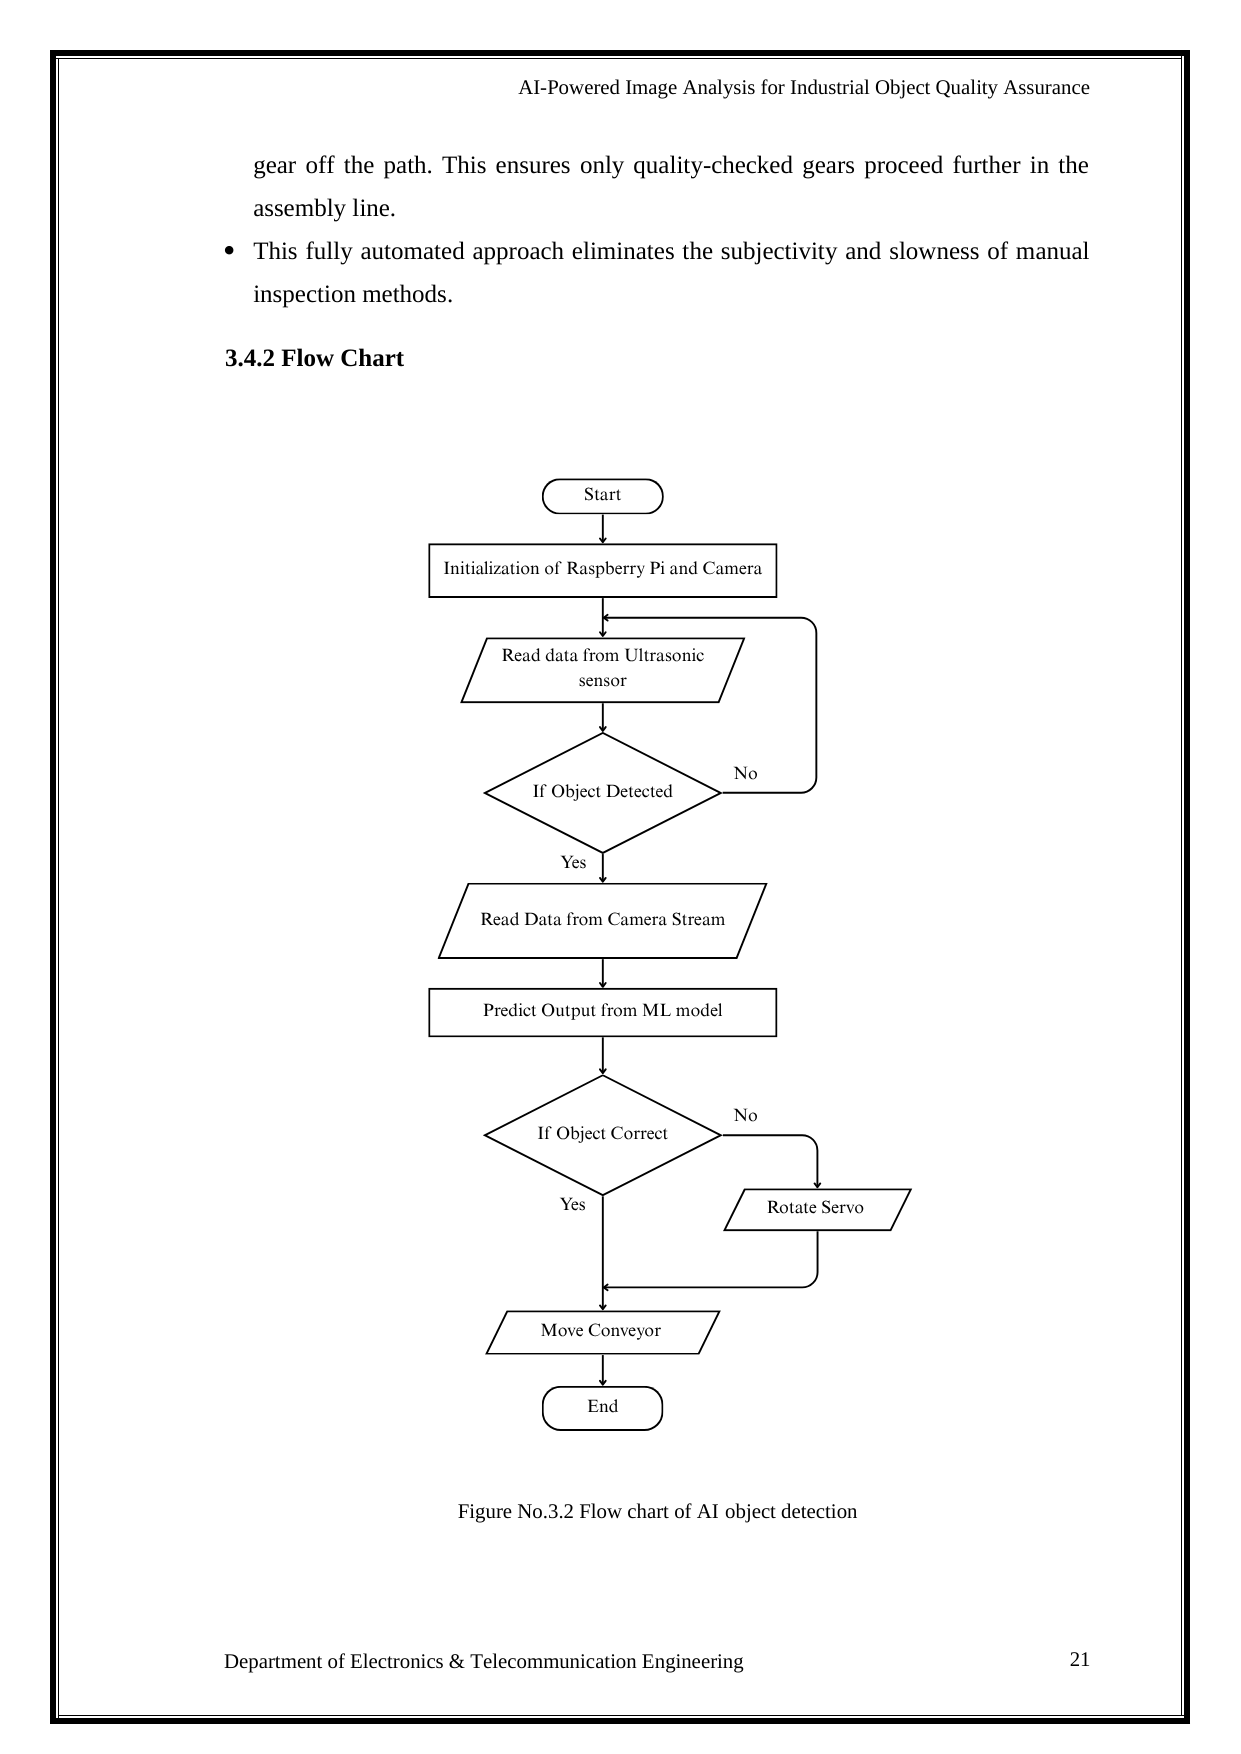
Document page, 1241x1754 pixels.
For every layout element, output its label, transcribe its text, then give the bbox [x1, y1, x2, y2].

text 3.4.2 Flow Chart [225, 343, 1090, 372]
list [225, 150, 1090, 222]
picture [305, 415, 1011, 1496]
list This fully automated approach eliminates the subjectivity and slowness of manual inspection methods. [225, 236, 1090, 308]
